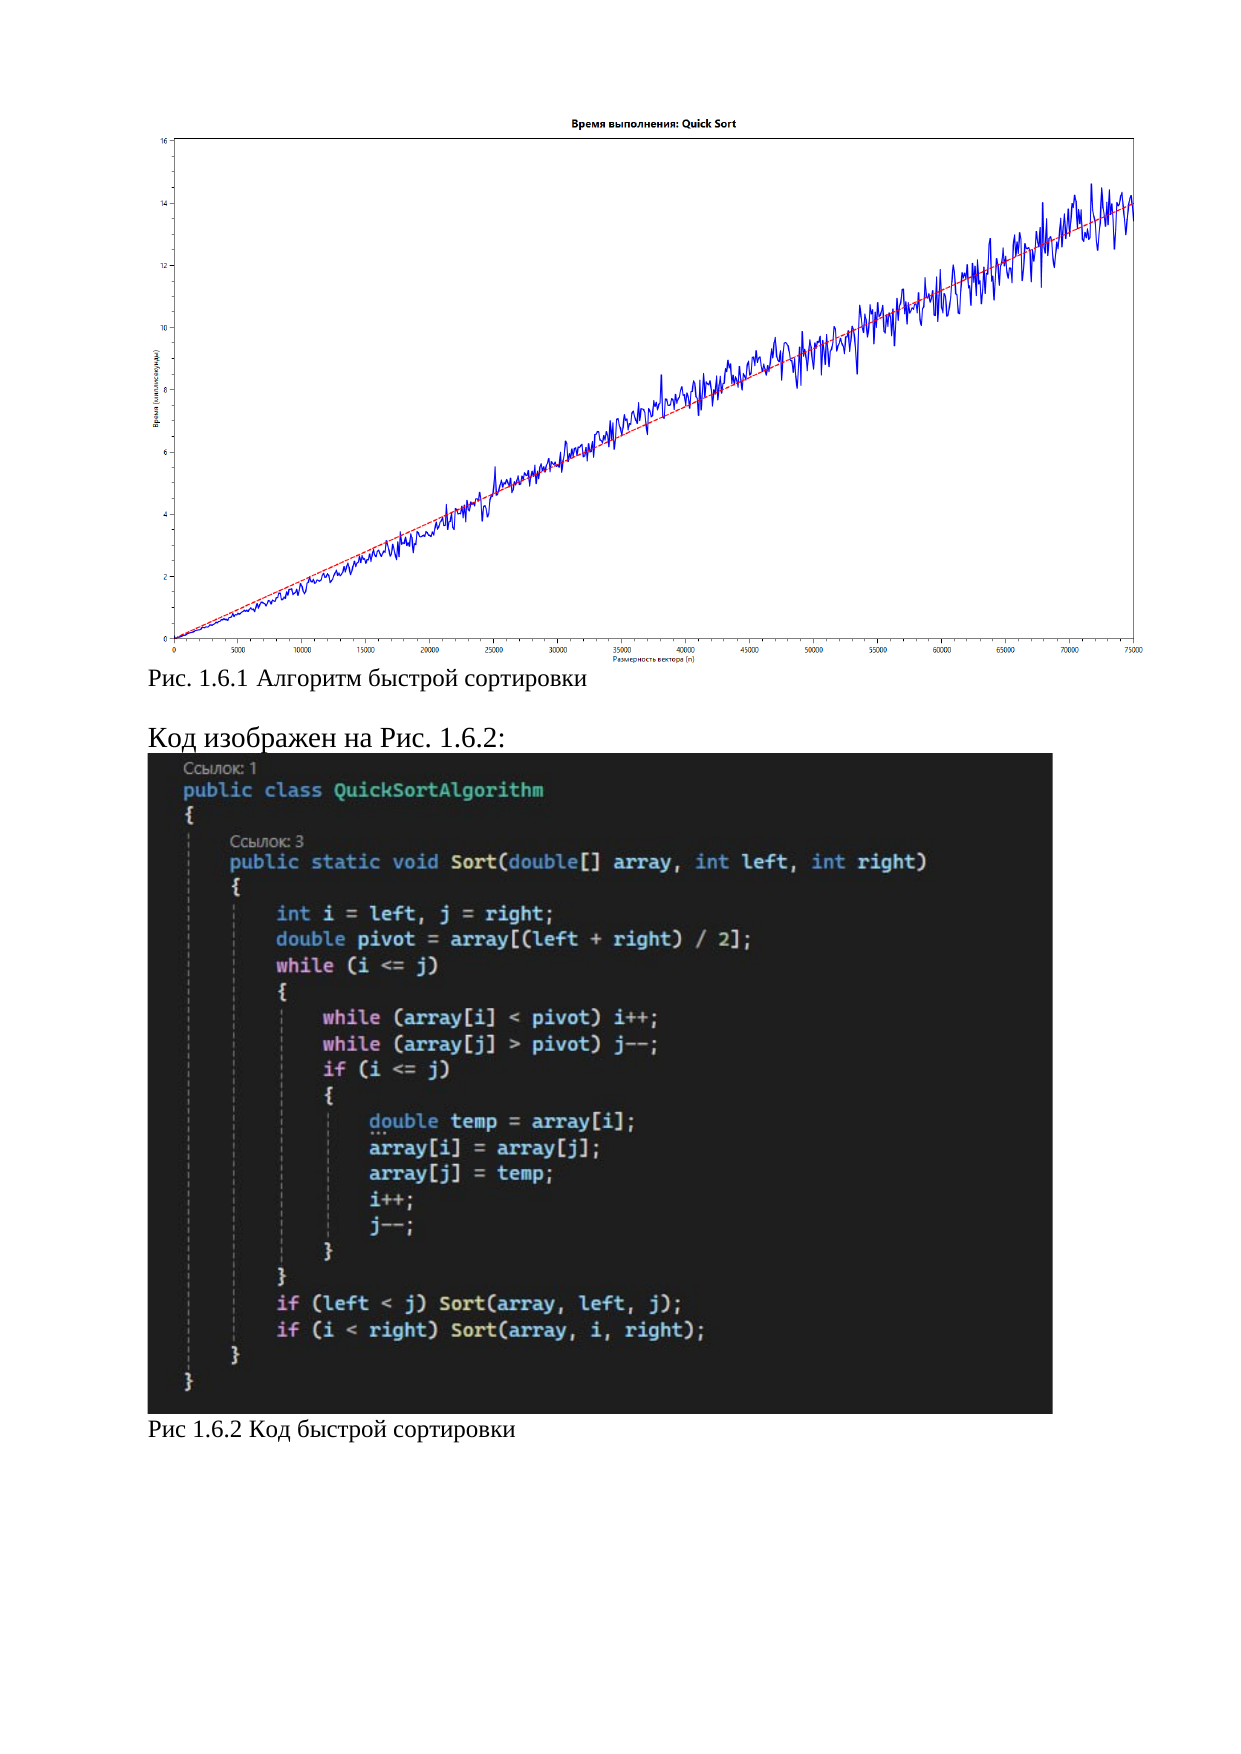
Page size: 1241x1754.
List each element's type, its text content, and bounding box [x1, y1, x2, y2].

text Код изображен на Рис. 1.6.2: [148, 720, 1152, 754]
picture [147, 753, 1053, 1414]
text Рис 1.6.2 Код быстрой сортировки [148, 1414, 1152, 1442]
picture [147, 118, 1152, 663]
text Рис. 1.6.1 Алгоритм быстрой сортировки [148, 663, 1152, 692]
